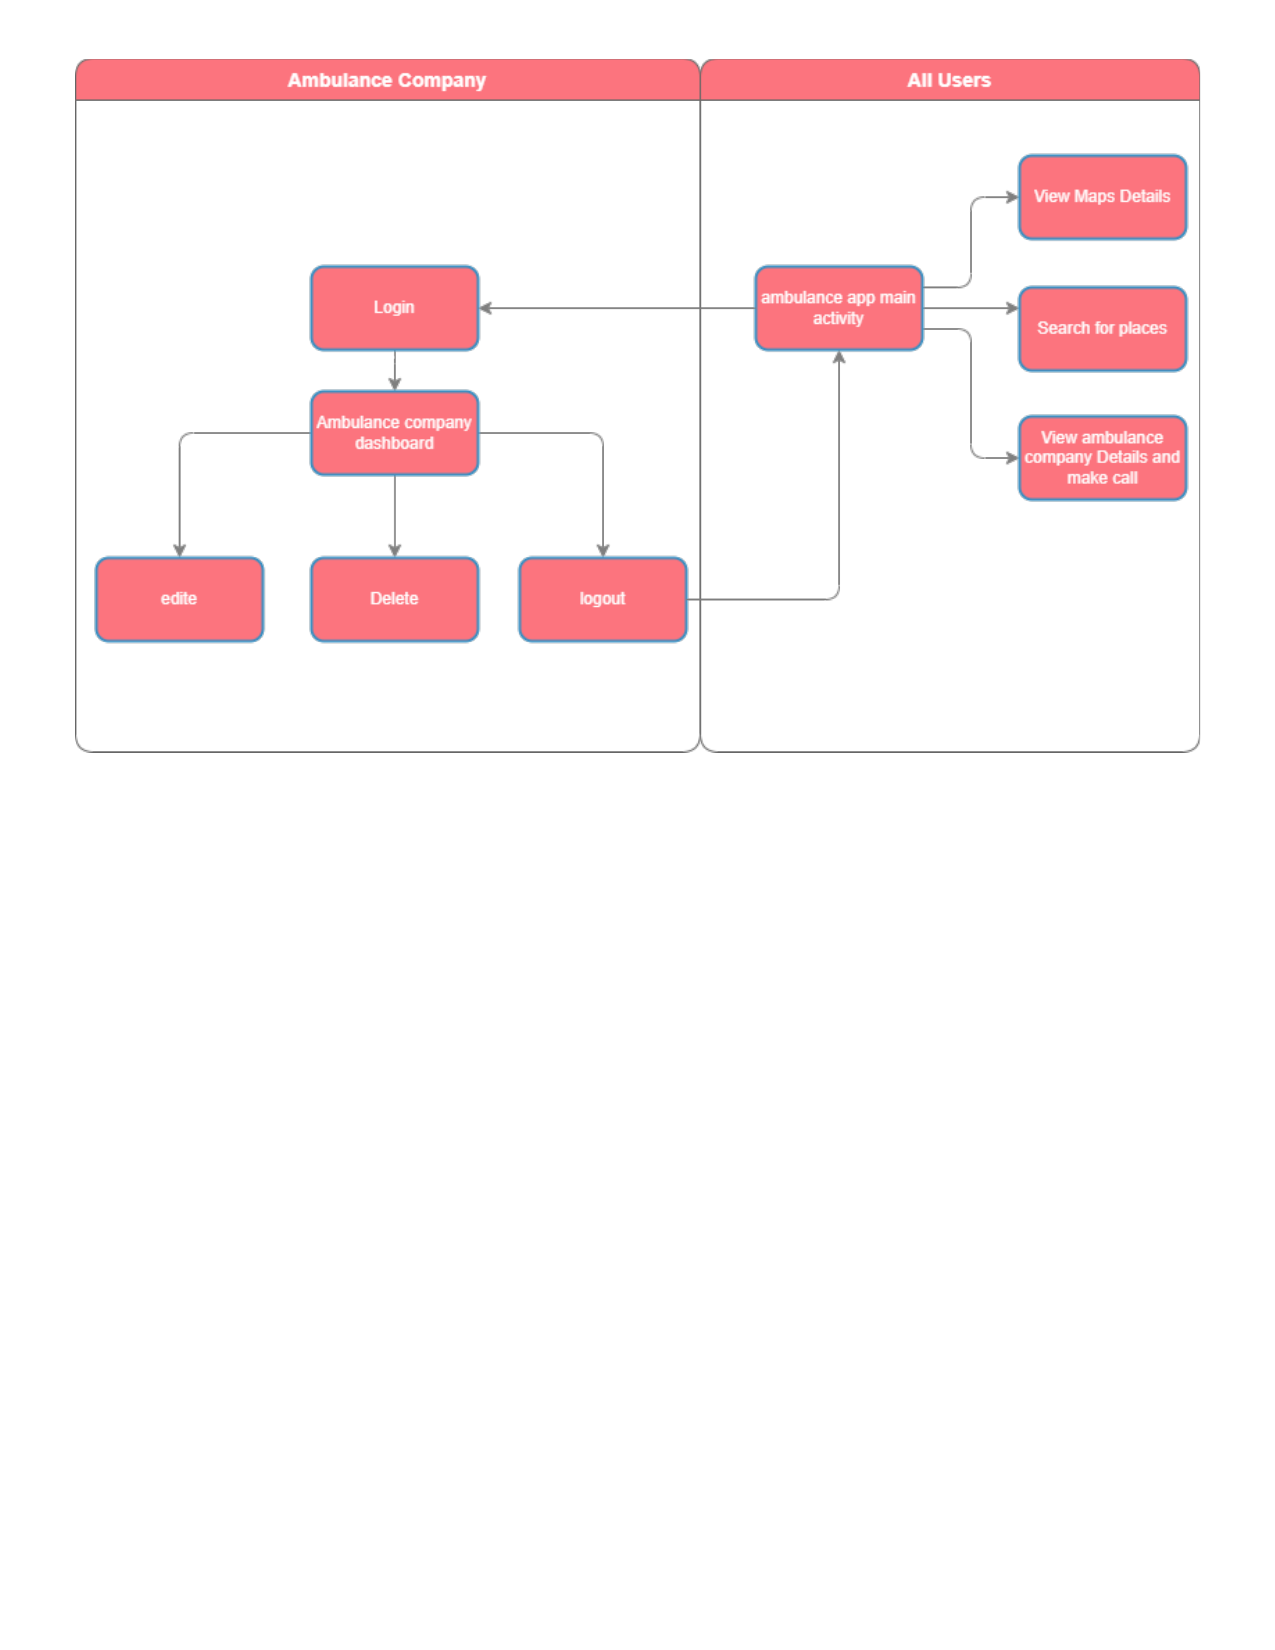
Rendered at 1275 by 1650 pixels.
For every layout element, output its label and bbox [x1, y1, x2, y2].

picture [75, 59, 1200, 753]
